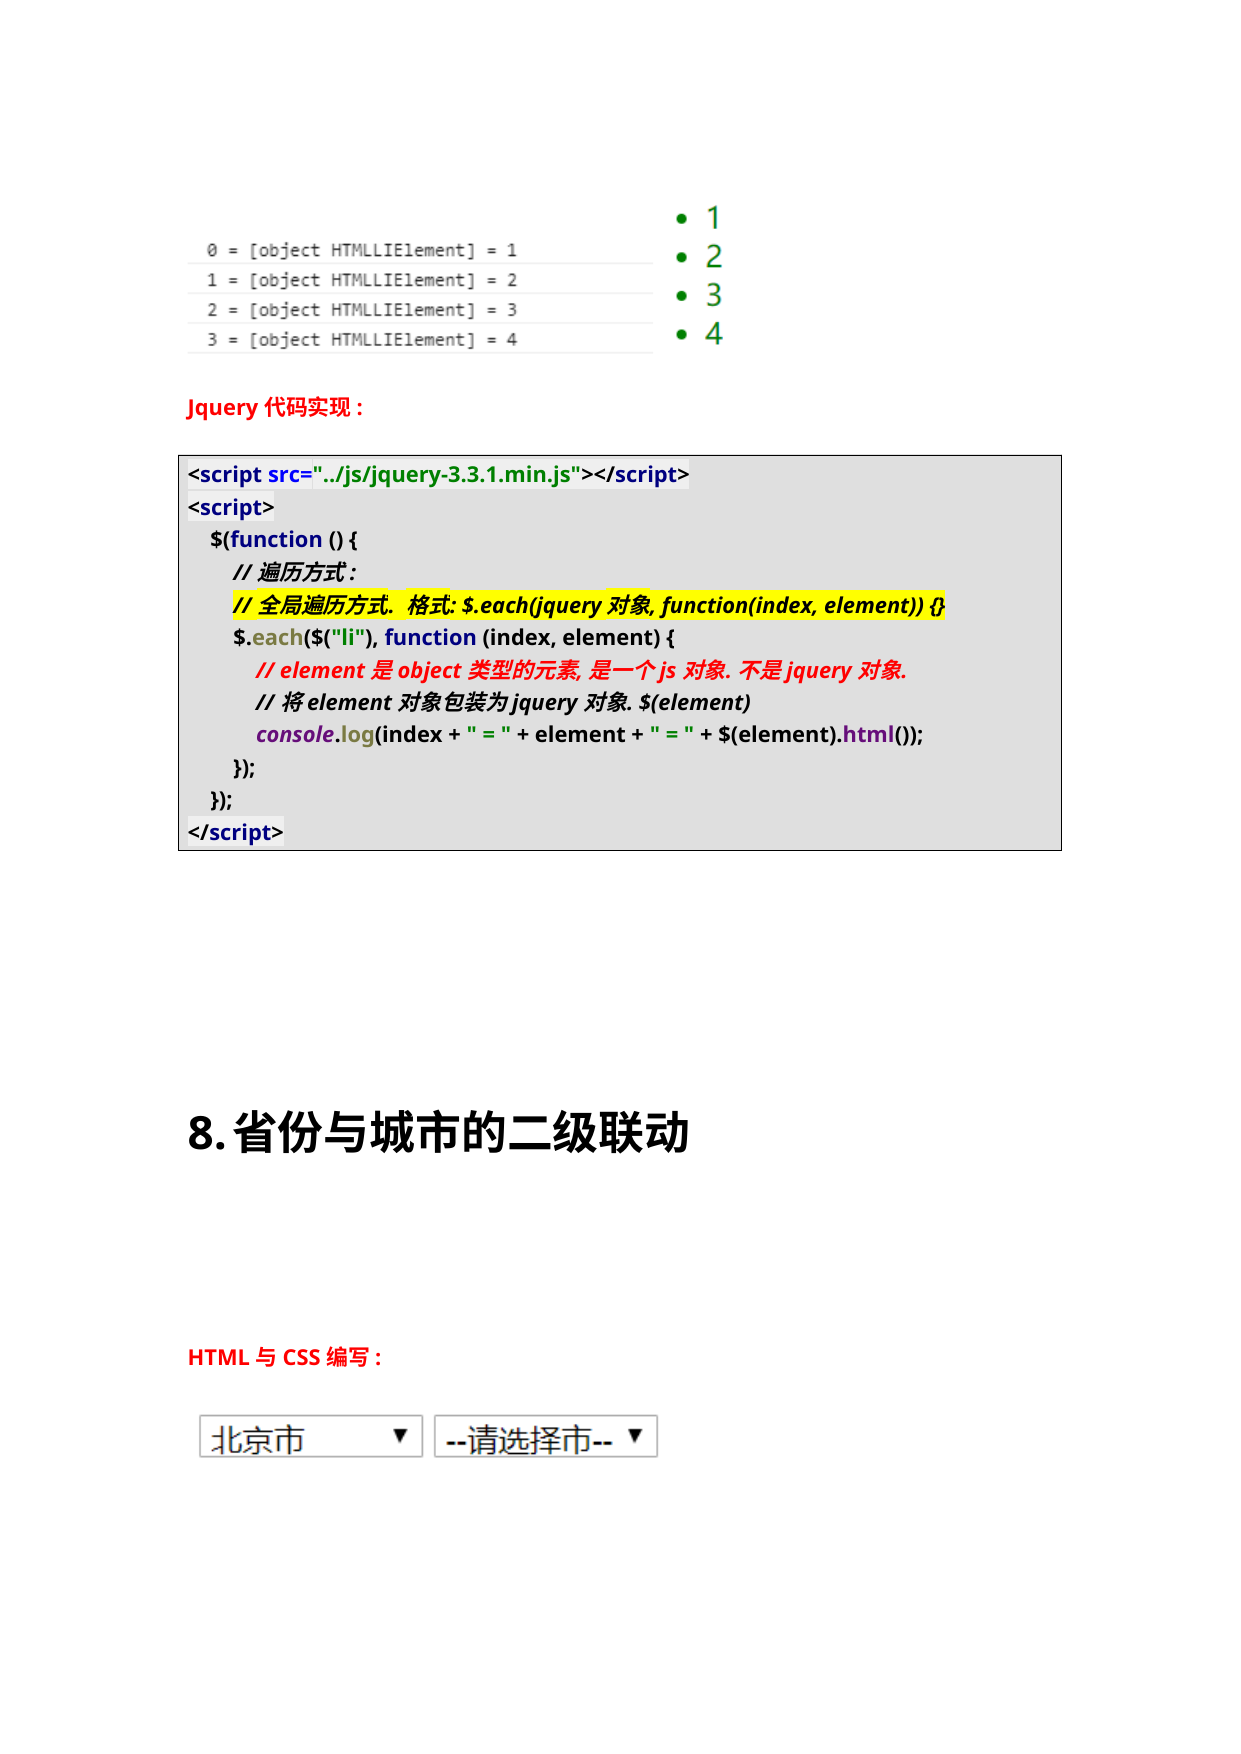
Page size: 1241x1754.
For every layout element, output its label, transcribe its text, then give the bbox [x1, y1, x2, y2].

text <script src="../js/jquery-3.3.1.min.js"></script> <script> $(function () { // 遍历方式 : // 全局遍历方式. 格式: $.each(jquery对象, function(index, element)) {} $.each($("li"), function (index, element) { // element 是 object 类型的元素, 是一个 js 对象. 不是 jquery 对象. // 将 element 对象包装为 jquery 对象. $(element) console.log(index + " = " + element + " = " + $(element).html()); }); }); </script> [179, 456, 1061, 850]
picture [187, 233, 654, 357]
subtitle 省份与城市的二级联动 [187, 1081, 1053, 1179]
text Jquery 代码实现 : [187, 389, 1053, 422]
picture [187, 1404, 688, 1472]
text HTML 与 CSS 编写 : [187, 1339, 1053, 1372]
picture [658, 194, 819, 357]
